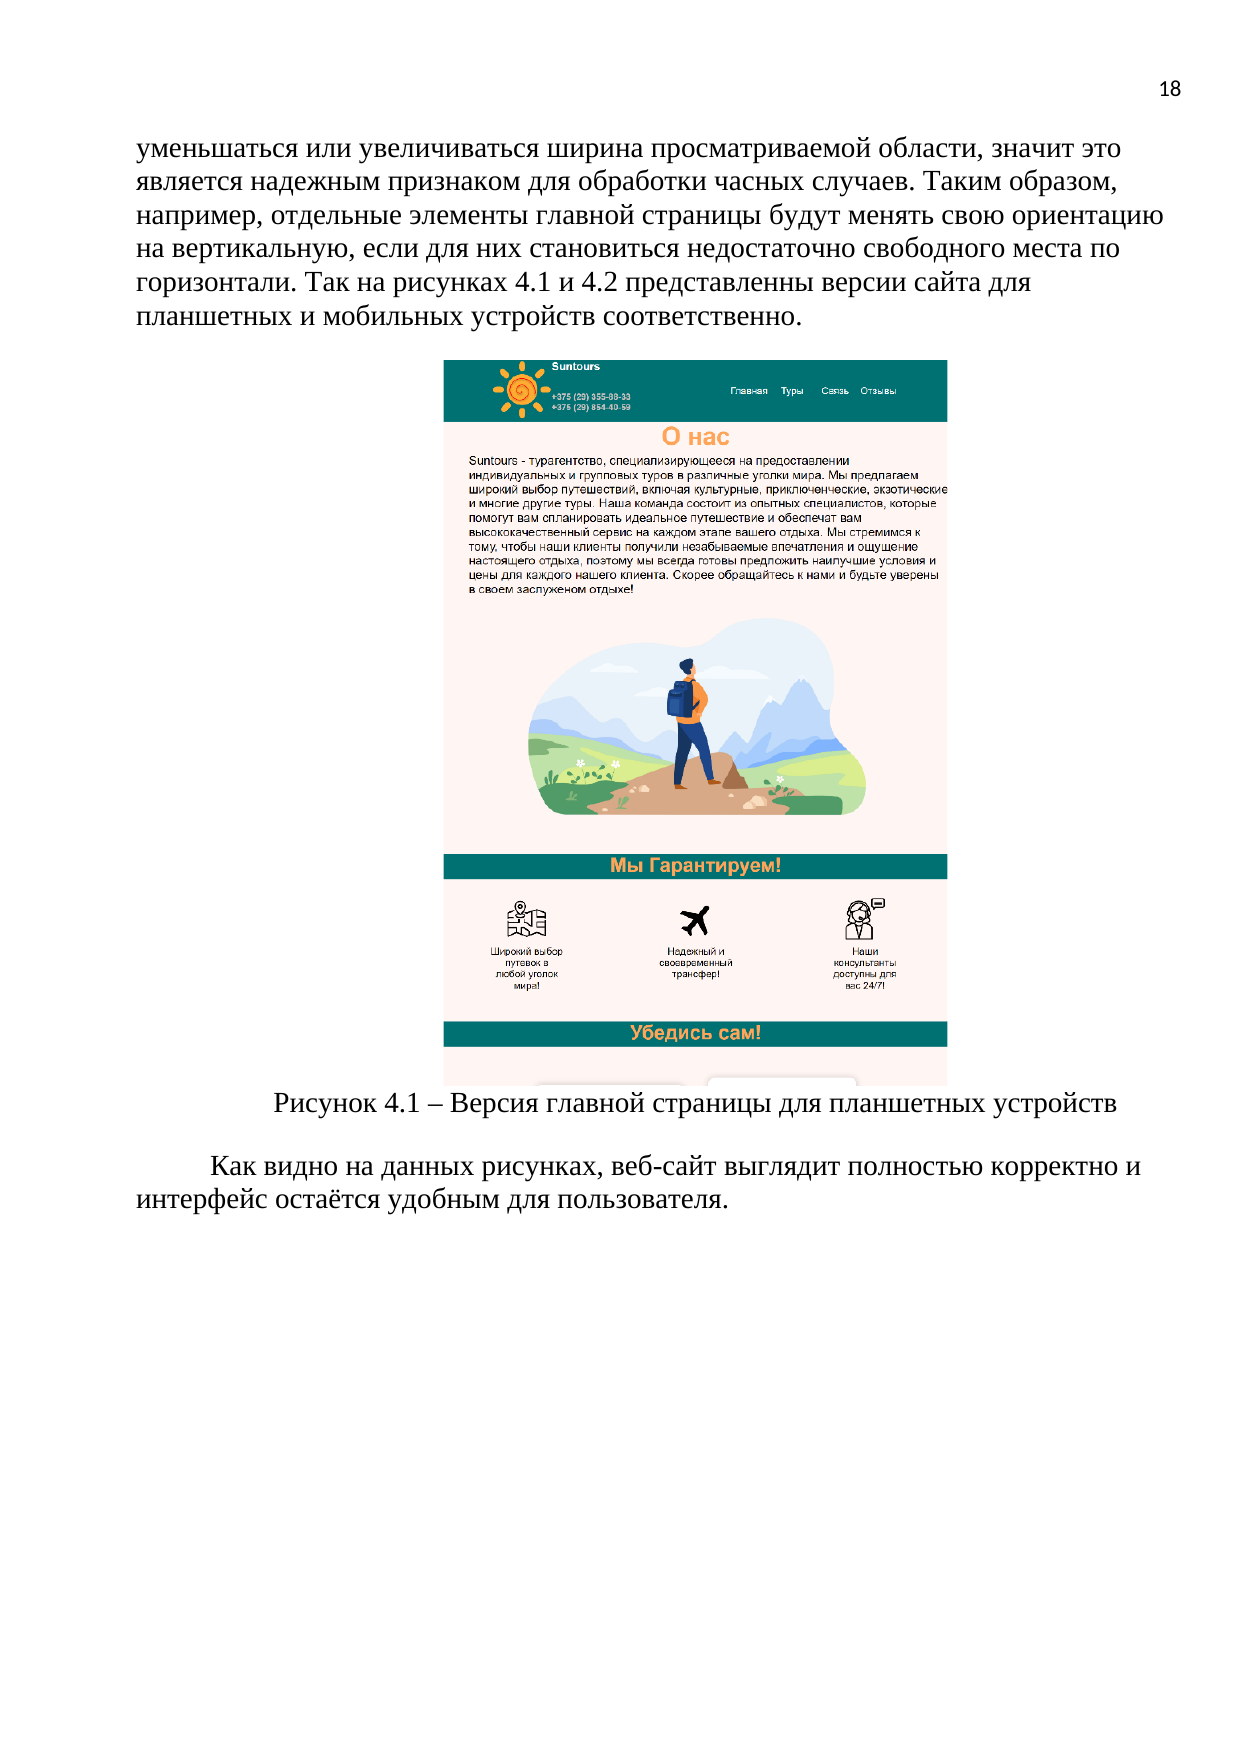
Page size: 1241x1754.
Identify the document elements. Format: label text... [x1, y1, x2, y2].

picture [443, 360, 948, 1086]
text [136, 130, 1181, 331]
text Рисунок 4.1 – Версия главной страницы для планшетных устройств [136, 1085, 1181, 1119]
text Как видно на данных рисунках, веб-сайт выглядит полностью корректно и интерфейс остаётся удобным для пользователя. [136, 1148, 1181, 1215]
